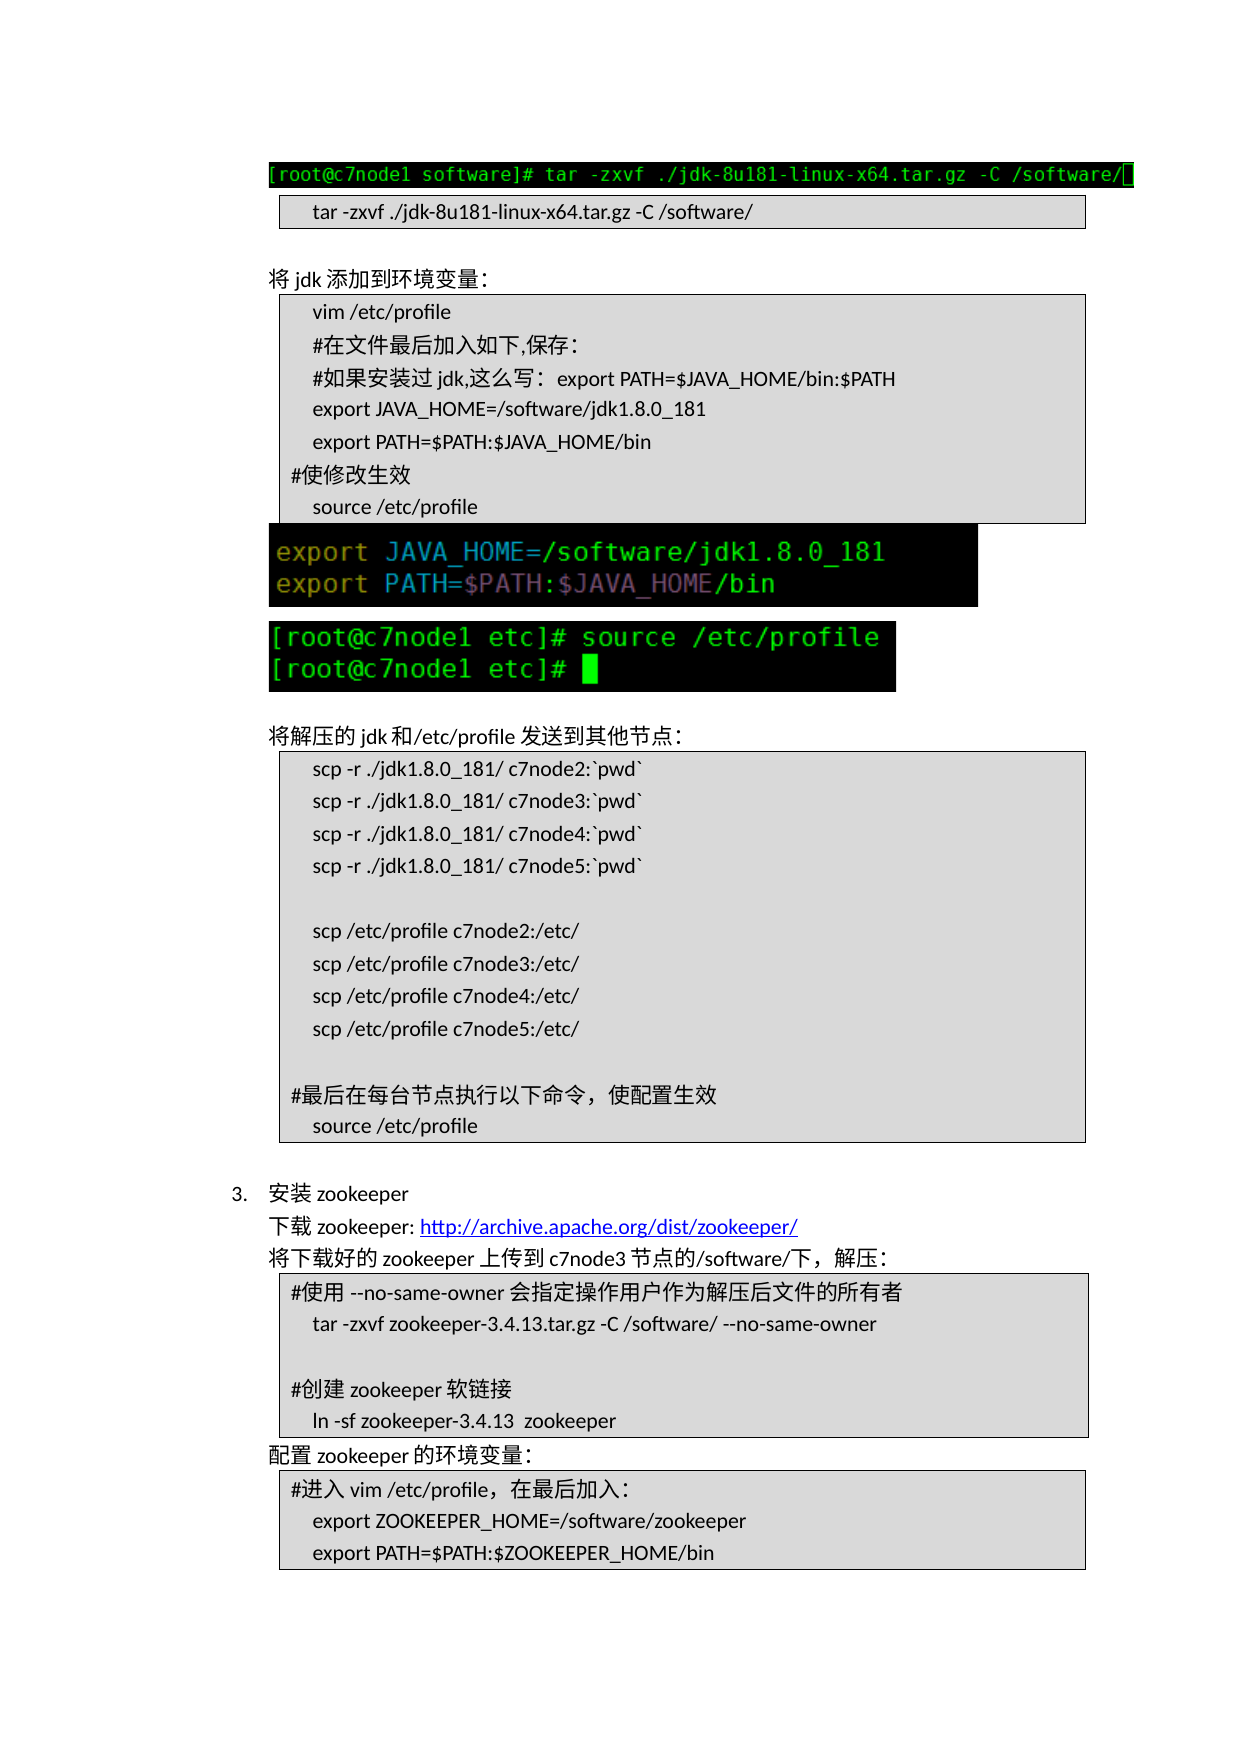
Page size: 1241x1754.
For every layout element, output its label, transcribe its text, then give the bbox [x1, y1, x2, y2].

table_header #使用 --no-same-owner 会指定操作用户作为解压后文件的所有者 tar -zxvf zookeeper-3.4.13.tar.gz -C /software/ --no-same-owner #创建zookeeper软链接 ln -sf zookeeper-3.4.13 zookeeper [280, 1274, 1088, 1437]
picture [268, 162, 1134, 188]
list 将解压的jdk和/etc/profile发送到其他节点： [269, 719, 1053, 751]
picture [268, 621, 897, 692]
table_header tar -zxvf ./jdk-8u181-linux-x64.tar.gz -C /software/ [280, 196, 1085, 228]
list 下载zookeeper: http://archive.apache.org/dist/zookeeper/ [269, 1208, 1053, 1241]
picture [268, 523, 979, 607]
table_header vim /etc/profile #在文件最后加入如下,保存： #如果安装过jdk,这么写：export PATH=$JAVA_HOME/bin:$PATH export JAVA_HOME=/software/jdk1.8.0_181 export PATH=$PATH:$JAVA_HOME/bin #使修改生效 source /etc/profile [280, 295, 1085, 523]
list 安装zookeeper [231, 1176, 1053, 1208]
list 将jdk添加到环境变量： [269, 262, 1053, 294]
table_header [280, 1471, 1085, 1569]
list 配置zookeeper的环境变量： [269, 1438, 1053, 1470]
list 将下载好的zookeeper上传到c7node3节点的/software/下，解压： [269, 1241, 1053, 1273]
table_header scp -r ./jdk1.8.0_181/ c7node2:`pwd` scp -r ./jdk1.8.0_181/ c7node3:`pwd` scp -r ./jdk1.8.0_181/ c7node4:`pwd` scp -r ./jdk1.8.0_181/ c7node5:`pwd` scp /etc/profile c7node2:/etc/ scp /etc/profile c7node3:/etc/ scp /etc/profile c7node4:/etc/ scp /etc/profile c7node5:/etc/ #最后在每台节点执行以下命令，使配置生效 source /etc/profile [280, 752, 1085, 1142]
